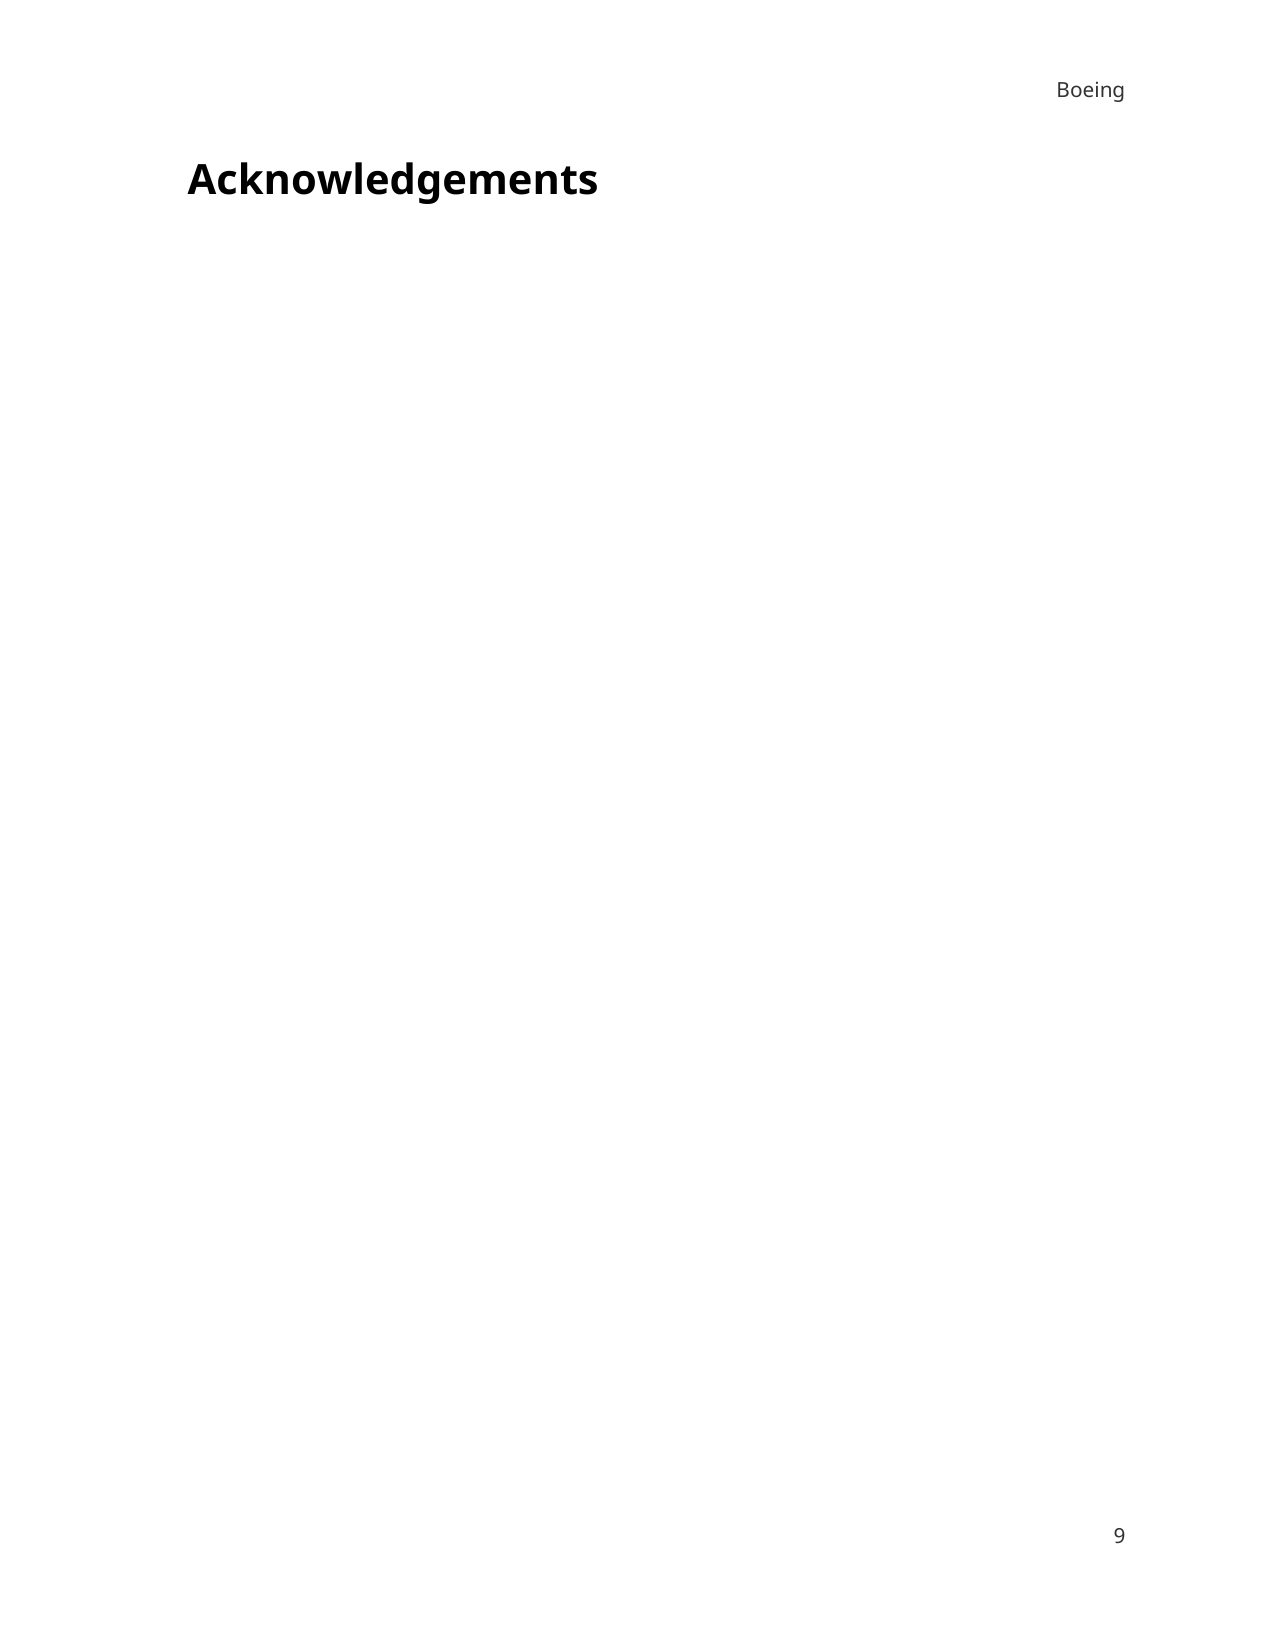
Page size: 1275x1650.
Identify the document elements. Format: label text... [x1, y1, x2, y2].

subtitle Acknowledgements [187, 150, 1125, 207]
